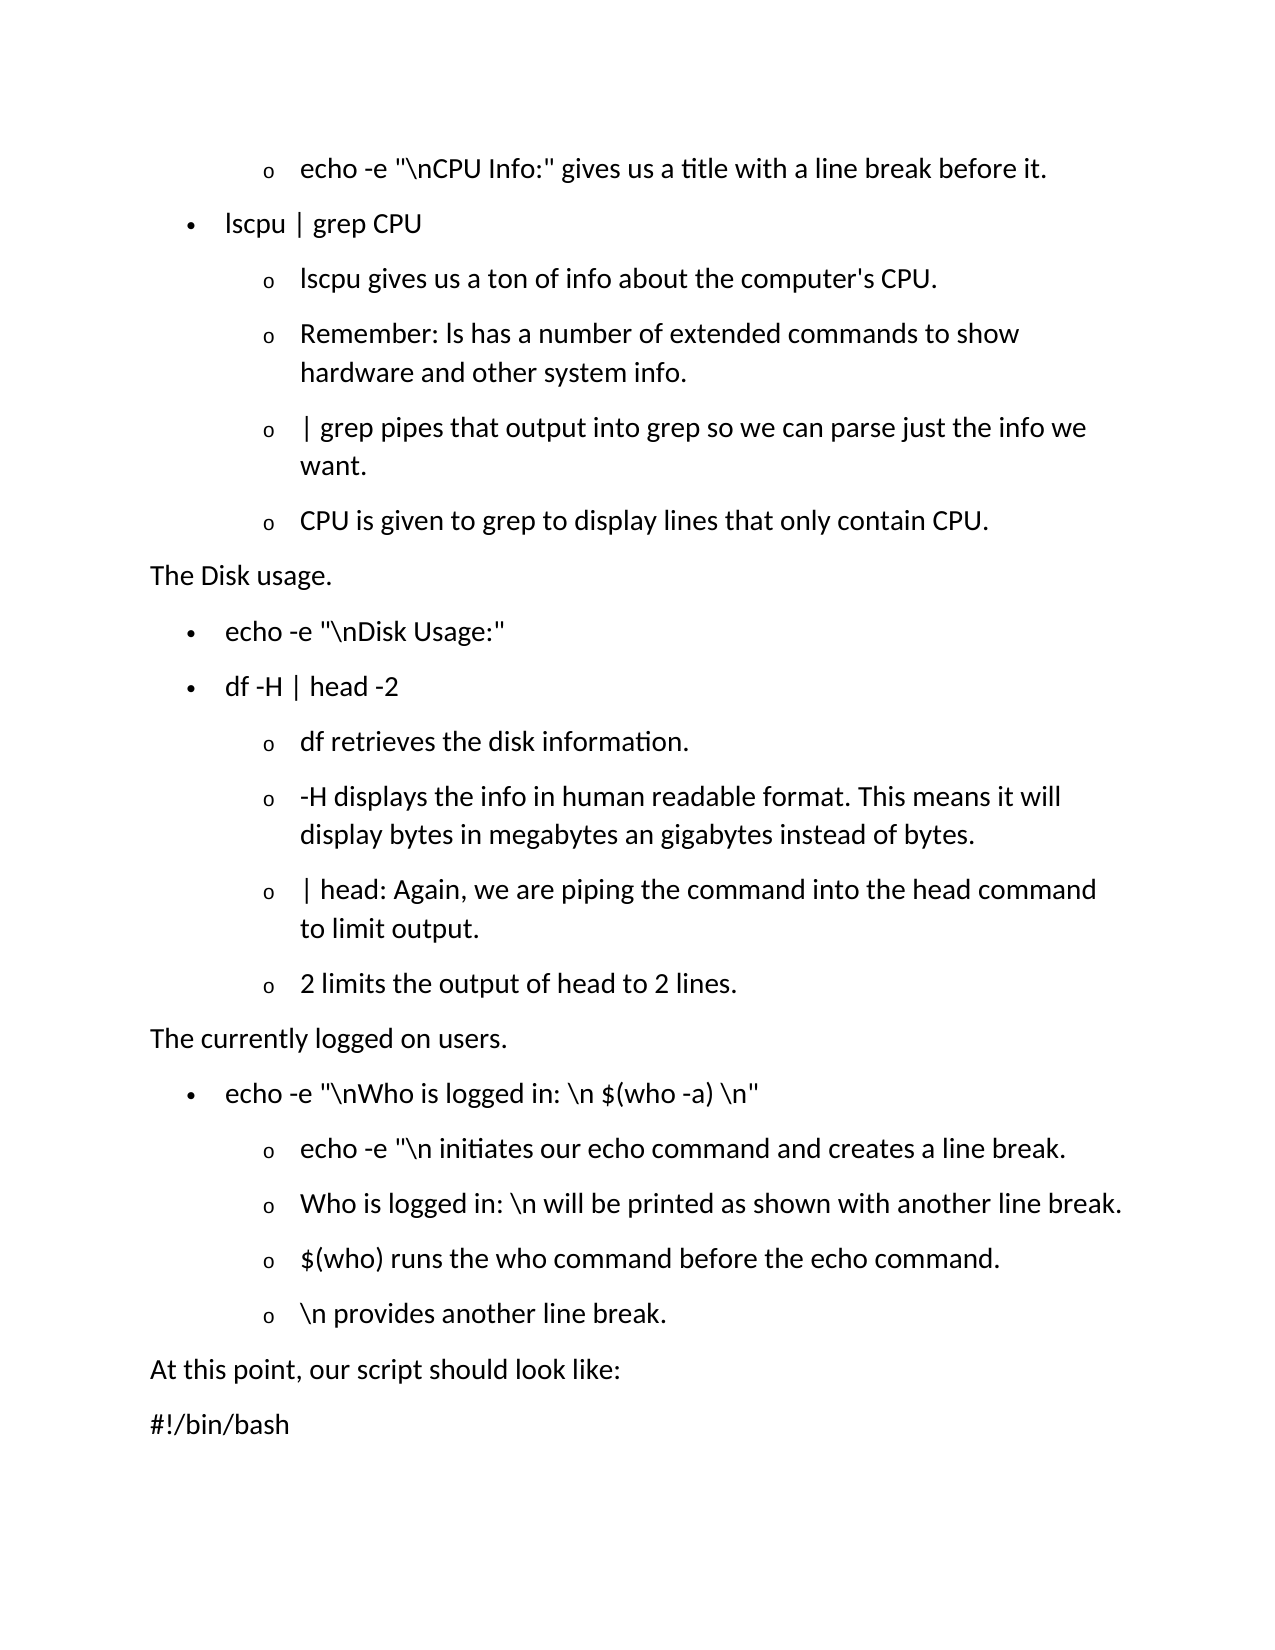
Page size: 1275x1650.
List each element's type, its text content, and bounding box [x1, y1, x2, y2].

text #!/bin/bash [150, 1406, 1125, 1441]
list echo -e "\nWho is logged in: \n $(who -a) \n" [187, 1075, 1125, 1111]
text The Disk usage. [150, 557, 1125, 593]
list df -H | head -2 [187, 668, 1125, 703]
list lscpu | grep CPU [187, 205, 1125, 241]
list -H displays the info in human readable format. This means it will display bytes in megabytes an gigabytes instead of bytes. [262, 778, 1125, 852]
list Who is logged in: \n will be printed as shown with another line break. [262, 1185, 1125, 1221]
list echo -e "\n initiates our echo command and creates a line break. [262, 1130, 1125, 1166]
text The currently logged on users. [150, 1020, 1125, 1056]
list Remember: ls has a number of extended commands to show hardware and other system info. [262, 315, 1125, 389]
list lscpu gives us a ton of info about the computer's CPU. [262, 260, 1125, 296]
list 2 limits the output of head to 2 lines. [262, 965, 1125, 1001]
text At this point, our script should look like: [150, 1351, 1125, 1386]
list df retrieves the disk information. [262, 723, 1125, 758]
list | head: Again, we are piping the command into the head command to limit output. [262, 871, 1125, 946]
list echo -e "\nDisk Usage:" [187, 613, 1125, 648]
list $(who) runs the who command before the echo command. [262, 1241, 1125, 1276]
list | grep pipes that output into grep so we can parse just the info we want. [262, 409, 1125, 483]
list CPU is given to grep to display lines that only contain CPU. [262, 502, 1125, 538]
list \n provides another line break. [262, 1296, 1125, 1331]
list echo -e "\nCPU Info:" gives us a title with a line break before it. [262, 150, 1125, 186]
